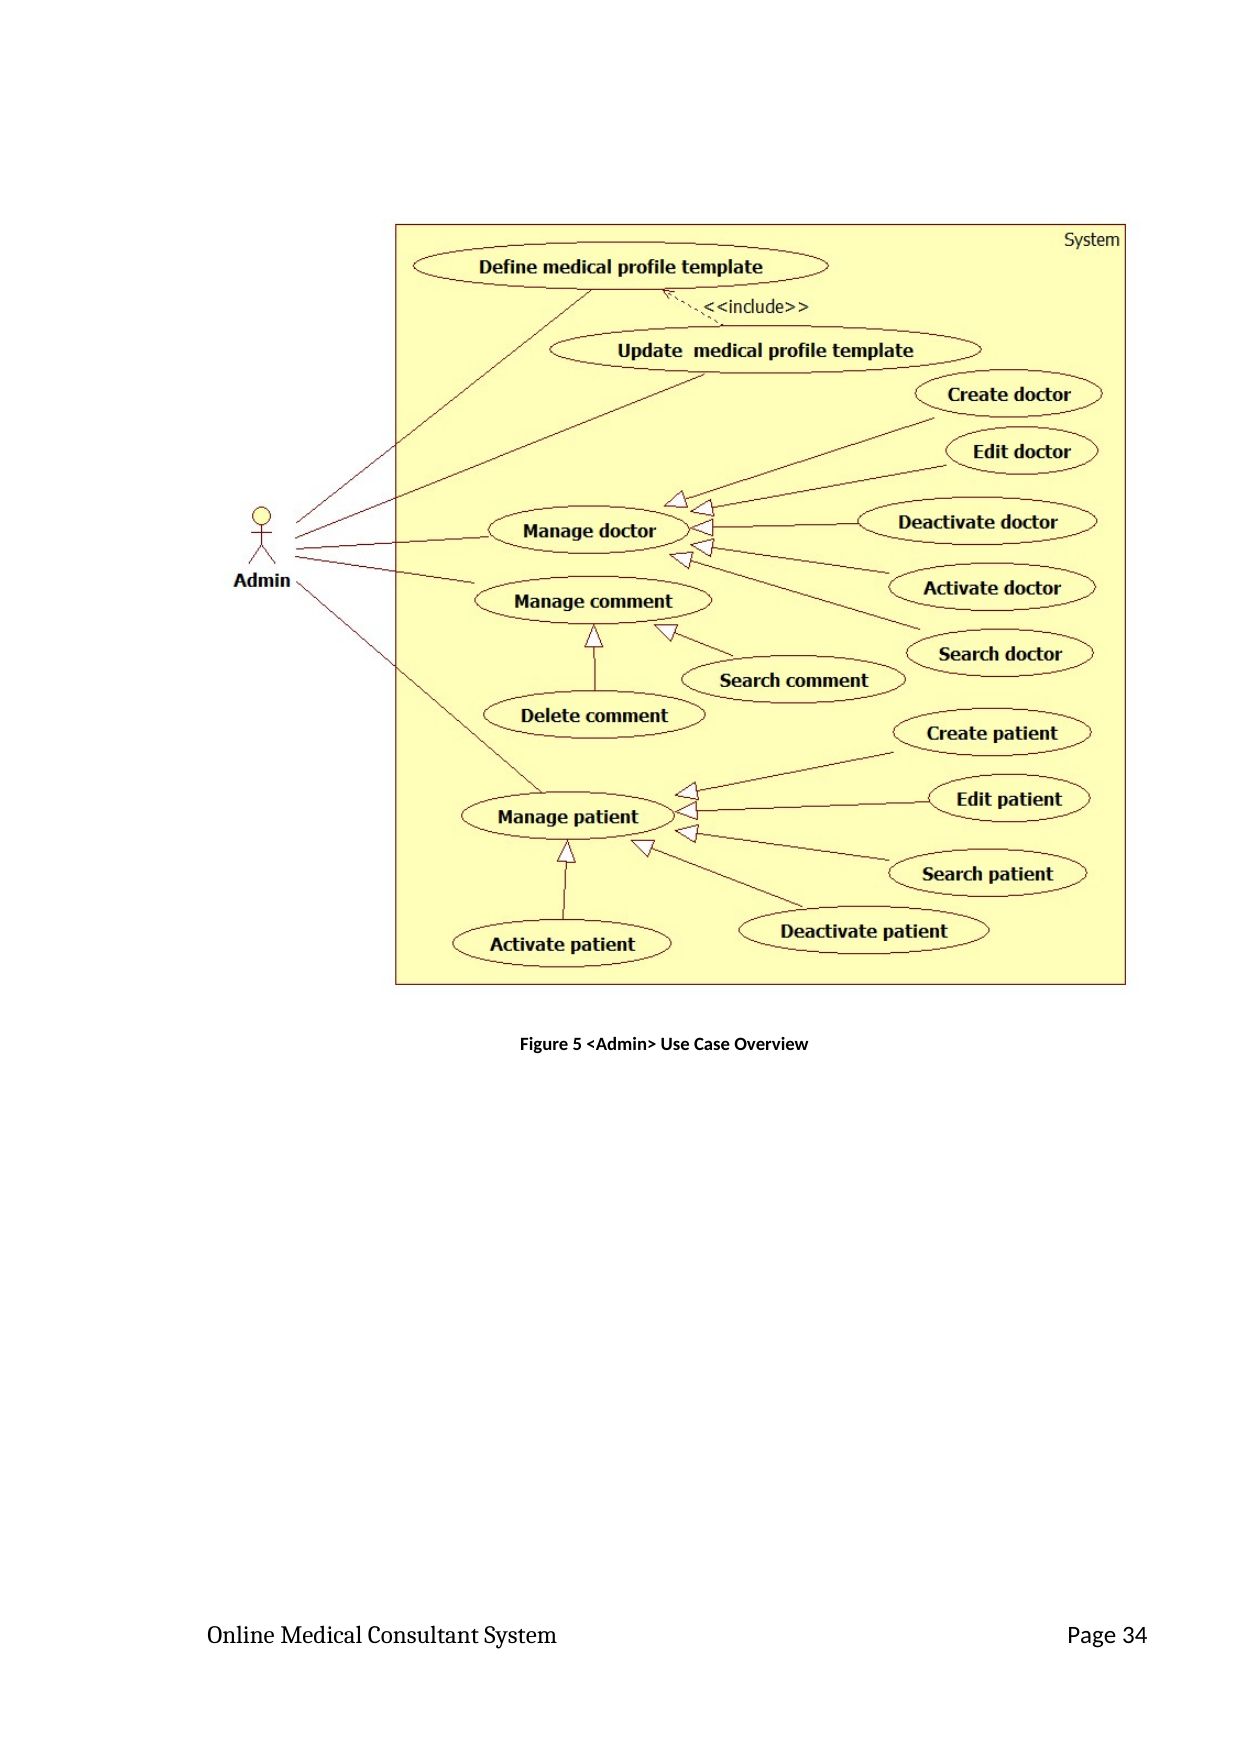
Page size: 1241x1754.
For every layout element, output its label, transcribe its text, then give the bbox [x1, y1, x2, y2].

text Figure 5 <Admin> Use Case Overview [207, 1032, 1122, 1055]
picture [207, 202, 1148, 1007]
